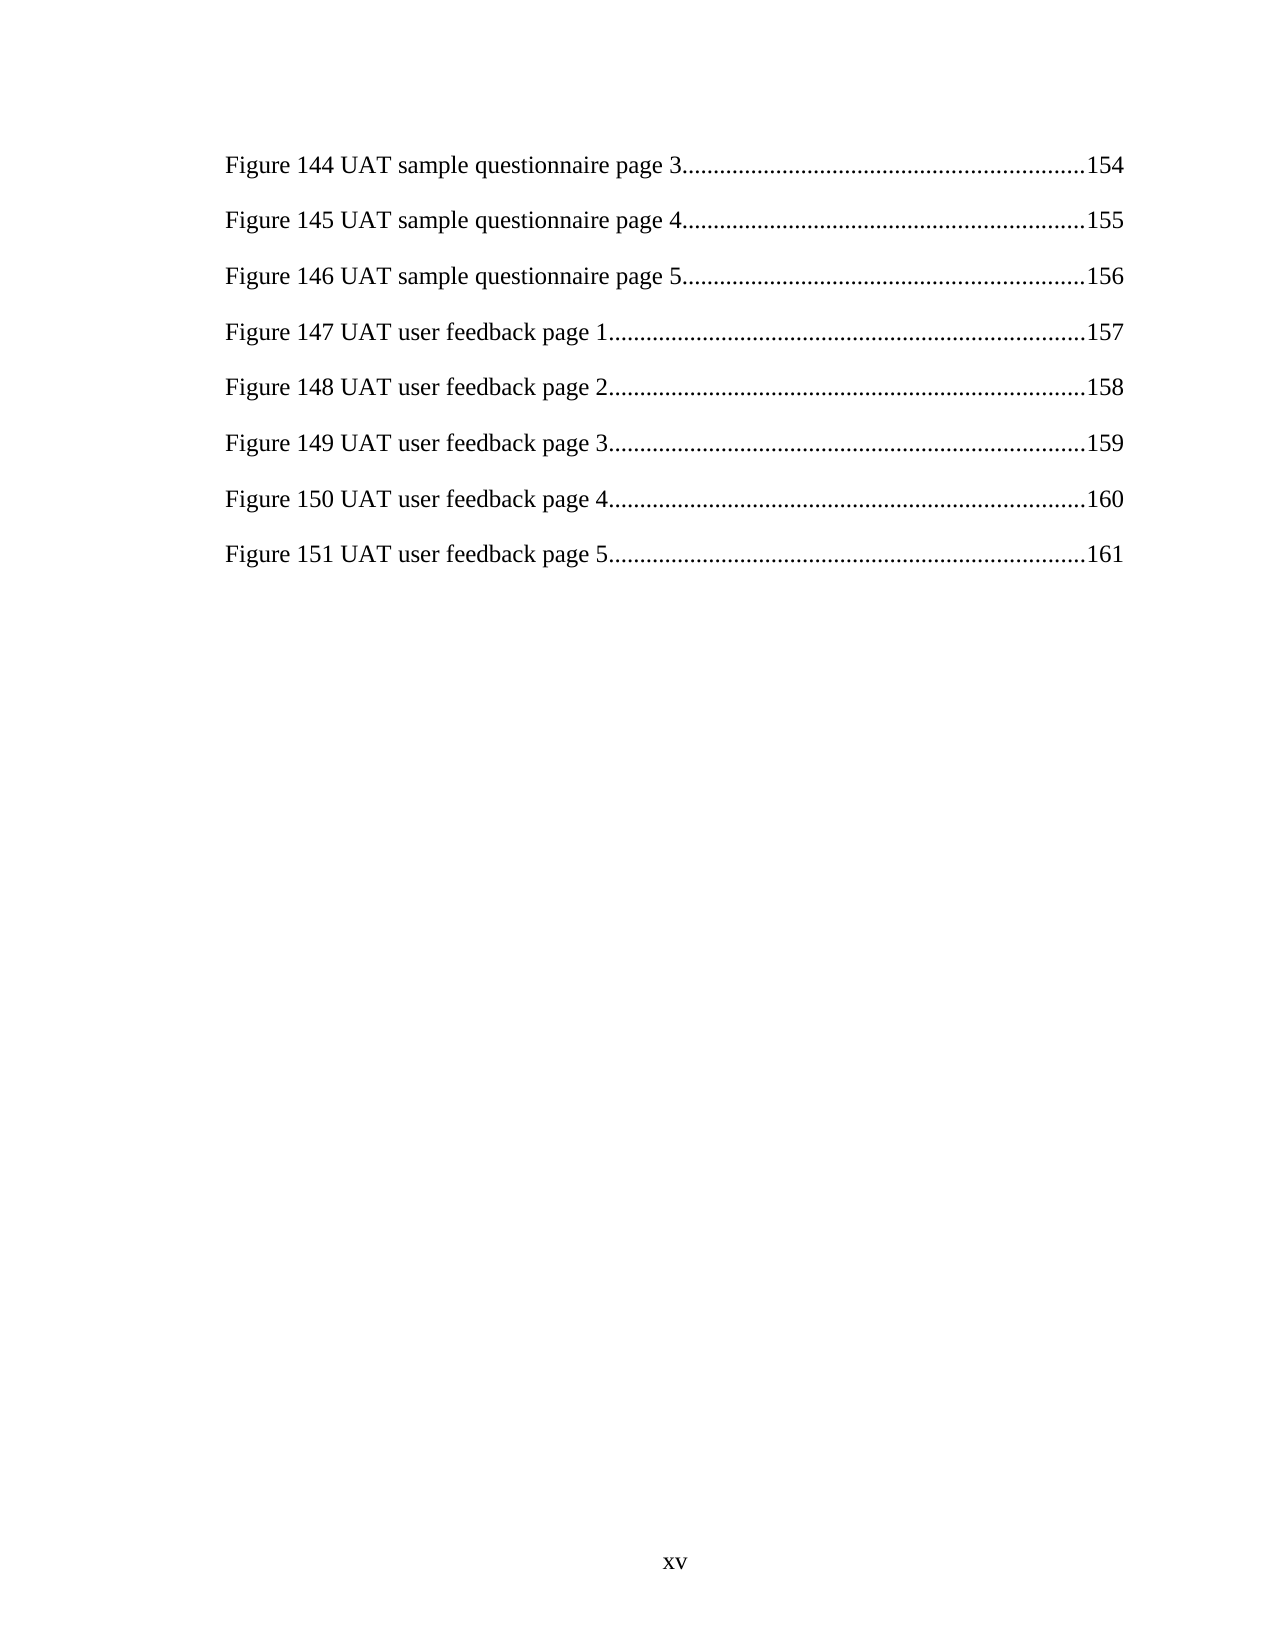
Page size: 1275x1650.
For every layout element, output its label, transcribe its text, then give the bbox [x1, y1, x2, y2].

text Figure 144 UAT sample questionnaire page 3 154 [225, 150, 1125, 179]
text Figure 149 UAT user feedback page 3 159 [225, 428, 1125, 457]
text Figure 151 UAT user feedback page 5 161 [225, 539, 1125, 568]
text Figure 145 UAT sample questionnaire page 4 155 [225, 206, 1125, 234]
text Figure 147 UAT user feedback page 1 157 [225, 317, 1125, 346]
text Figure 150 UAT user feedback page 4 160 [225, 484, 1125, 512]
text Figure 146 UAT sample questionnaire page 5 156 [225, 261, 1125, 290]
text Figure 148 UAT user feedback page 2 158 [225, 372, 1125, 401]
